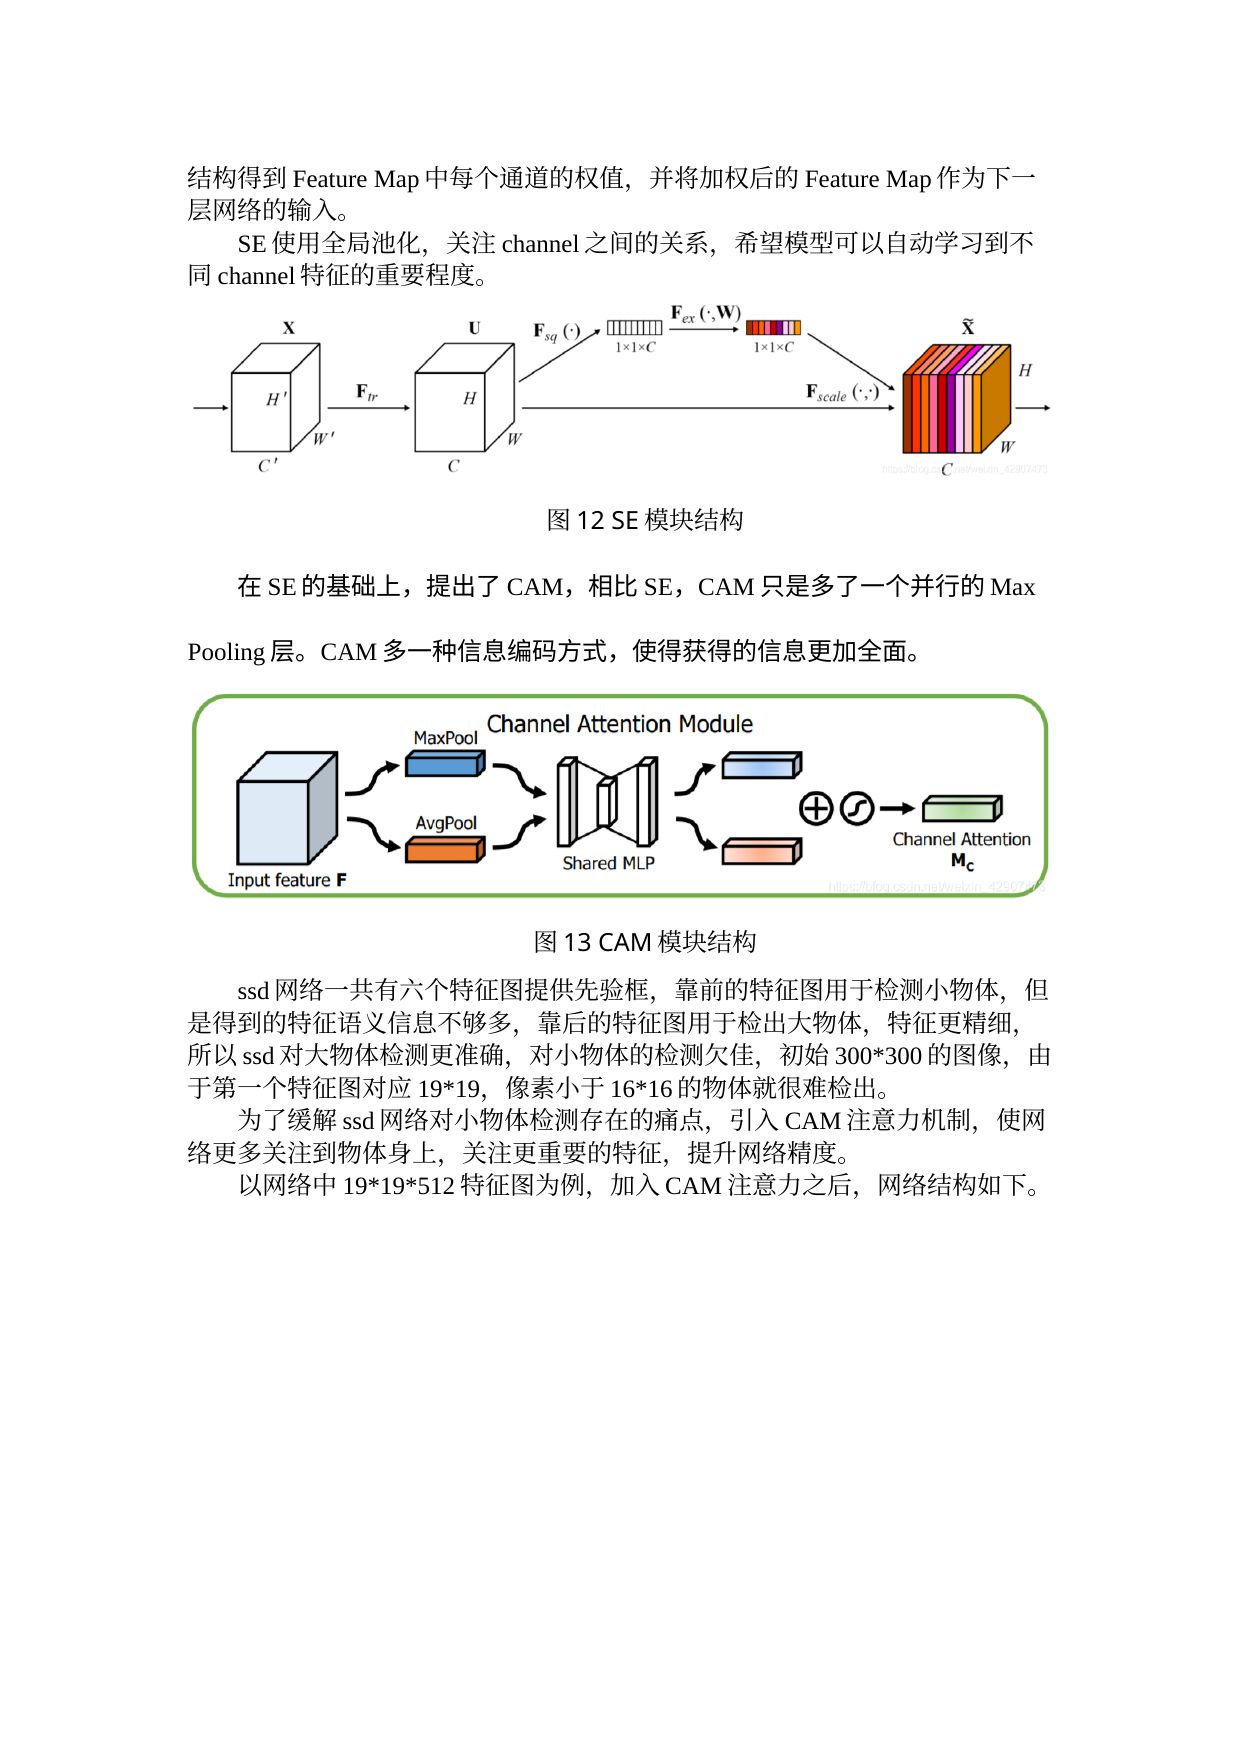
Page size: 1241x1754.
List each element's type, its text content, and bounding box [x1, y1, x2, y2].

picture [187, 690, 1053, 901]
text SE使用全局池化，关注channel之间的关系，希望模型可以自动学习到不同channel特征的重要程度。 [187, 227, 1053, 292]
picture [187, 299, 1053, 480]
text ssd网络一共有六个特征图提供先验框，靠前的特征图用于检测小物体，但是得到的特征语义信息不够多，靠后的特征图用于检出大物体，特征更精细，所以ssd对大物体检测更准确，对小物体的检测欠佳，初始300*300的图像，由于第一个特征图对应19*19，像素小于16*16的物体就很难检出。 [187, 974, 1053, 1104]
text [187, 162, 1053, 227]
text 图12 SE模块结构 [187, 487, 1053, 552]
text 图13 CAM模块结构 [187, 909, 1053, 974]
text 为了缓解ssd网络对小物体检测存在的痛点，引入CAM注意力机制，使网络更多关注到物体身上，关注更重要的特征，提升网络精度。 [187, 1104, 1053, 1169]
text 在SE的基础上，提出了CAM，相比SE，CAM只是多了一个并行的Max Pooling层。CAM多一种信息编码方式，使得获得的信息更加全面。 [187, 552, 1053, 682]
text 以网络中19*19*512特征图为例，加入CAM注意力之后，网络结构如下。 [187, 1169, 1053, 1202]
